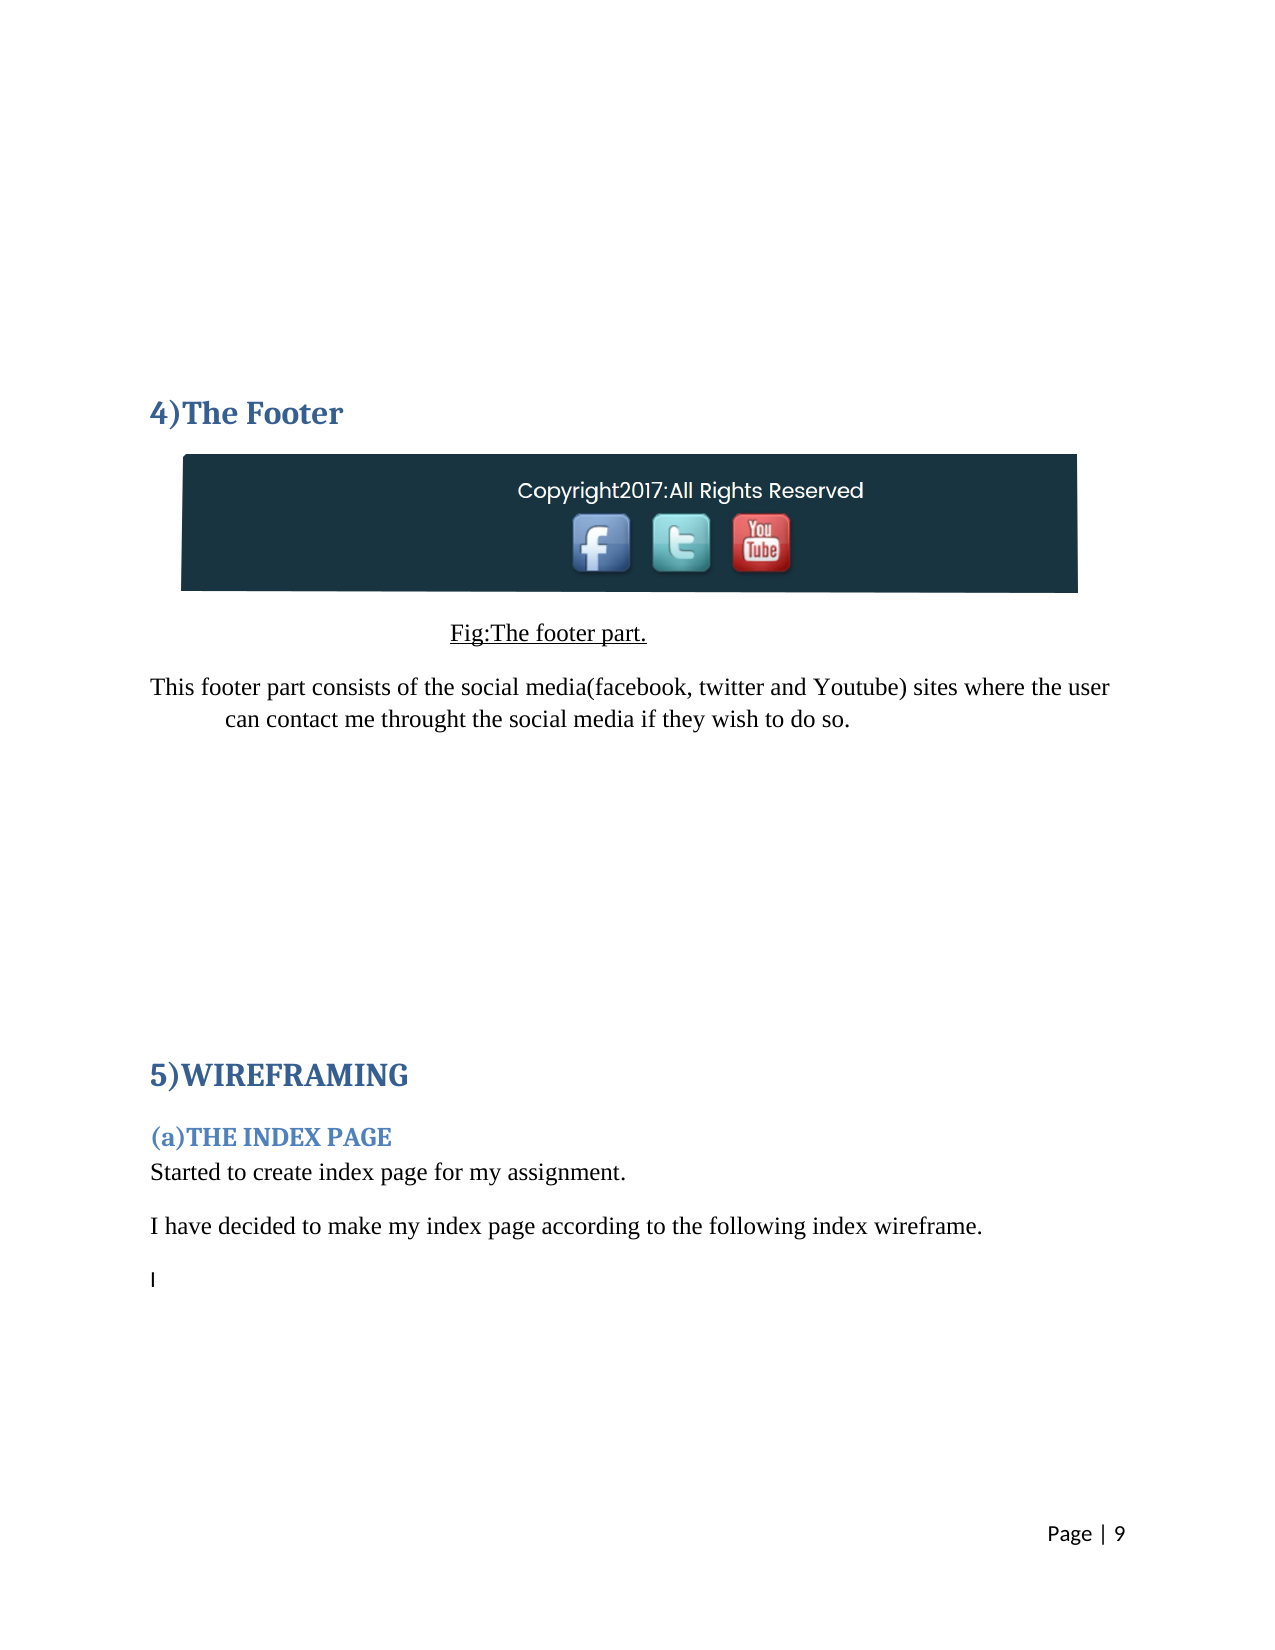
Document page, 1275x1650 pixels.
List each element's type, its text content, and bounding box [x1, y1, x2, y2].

picture [150, 438, 1124, 593]
subtitle 5)WIREFRAMING [150, 1057, 1125, 1095]
text Started to create index page for my assignment. [150, 1157, 1125, 1186]
subtitle (a)THE INDEX PAGE [150, 1122, 1125, 1153]
text Fig:The footer part. [150, 618, 1125, 646]
text This footer part consists of the social media(facebook, twitter and Youtube) sites where the user can contact me throught the social media if they wish to do so. [150, 672, 1125, 733]
text I [150, 1265, 1125, 1293]
text I have decided to make my index page according to the following index wireframe. [150, 1211, 1125, 1240]
subtitle 4)The Footer [150, 394, 1125, 433]
